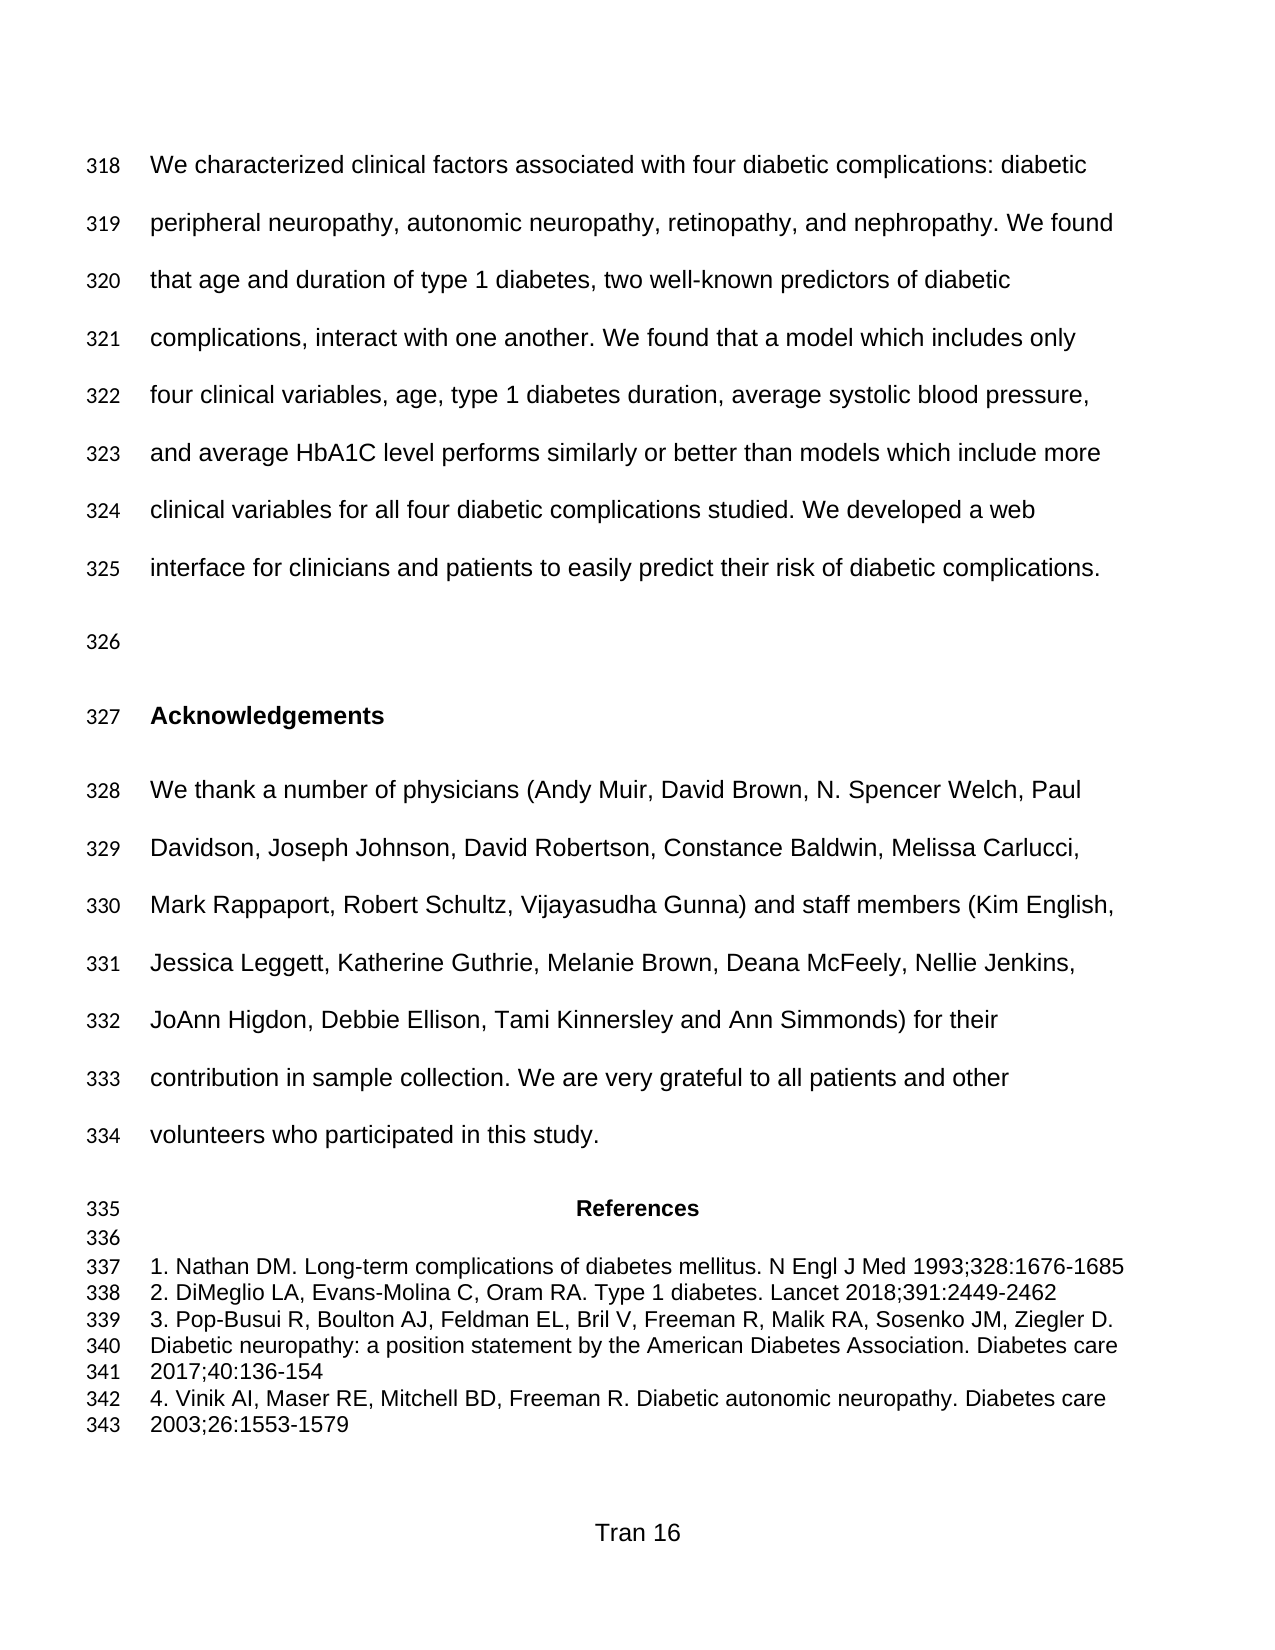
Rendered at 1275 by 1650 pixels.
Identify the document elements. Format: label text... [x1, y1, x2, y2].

text 4. Vinik AI, Maser RE, Mitchell BD, Freeman R. Diabetic autonomic neuropathy. Diabetes care 2003;26:1553-1579 [150, 1384, 1125, 1437]
text 3. Pop-Busui R, Boulton AJ, Feldman EL, Bril V, Freeman R, Malik RA, Sosenko JM, Ziegler D. Diabetic neuropathy: a position statement by the American Diabetes Association. Diabetes care 2017;40:136-154 [150, 1306, 1125, 1384]
text 1. Nathan DM. Long-term complications of diabetes mellitus. N Engl J Med 1993;328:1676-1685 [150, 1253, 1125, 1279]
title References [150, 1194, 1125, 1222]
text We thank a number of physicians (Andy Muir, David Brown, N. Spencer Welch, Paul Davidson, Joseph Johnson, David Robertson, Constance Baldwin, Melissa Carlucci, Mark Rappaport, Robert Schultz, Vijayasudha Gunna) and staff members (Kim English, Jessica Leggett, Katherine Guthrie, Melanie Brown, Deana McFeely, Nellie Jenkins, JoAnn Higdon, Debbie Ellison, Tami Kinnersley and Ann Simmonds) for their contribution in sample collection. We are very grateful to all patients and other volunteers who participated in this study. [150, 775, 1125, 1149]
text Acknowledgements [150, 701, 1125, 729]
text 2. DiMeglio LA, Evans-Molina C, Oram RA. Type 1 diabetes. Lancet 2018;391:2449-2462 [150, 1279, 1125, 1306]
text We characterized clinical factors associated with four diabetic complications: diabetic peripheral neuropathy, autonomic neuropathy, retinopathy, and nephropathy. We found that age and duration of type 1 diabetes, two well-known predictors of diabetic complications, interact with one another. We found that a model which includes only four clinical variables, age, type 1 diabetes duration, average systolic blood pressure, and average HbA1C level performs similarly or better than models which include more clinical variables for all four diabetic complications studied. We developed a web interface for clinicians and patients to easily predict their risk of diabetic complications. [150, 150, 1125, 581]
